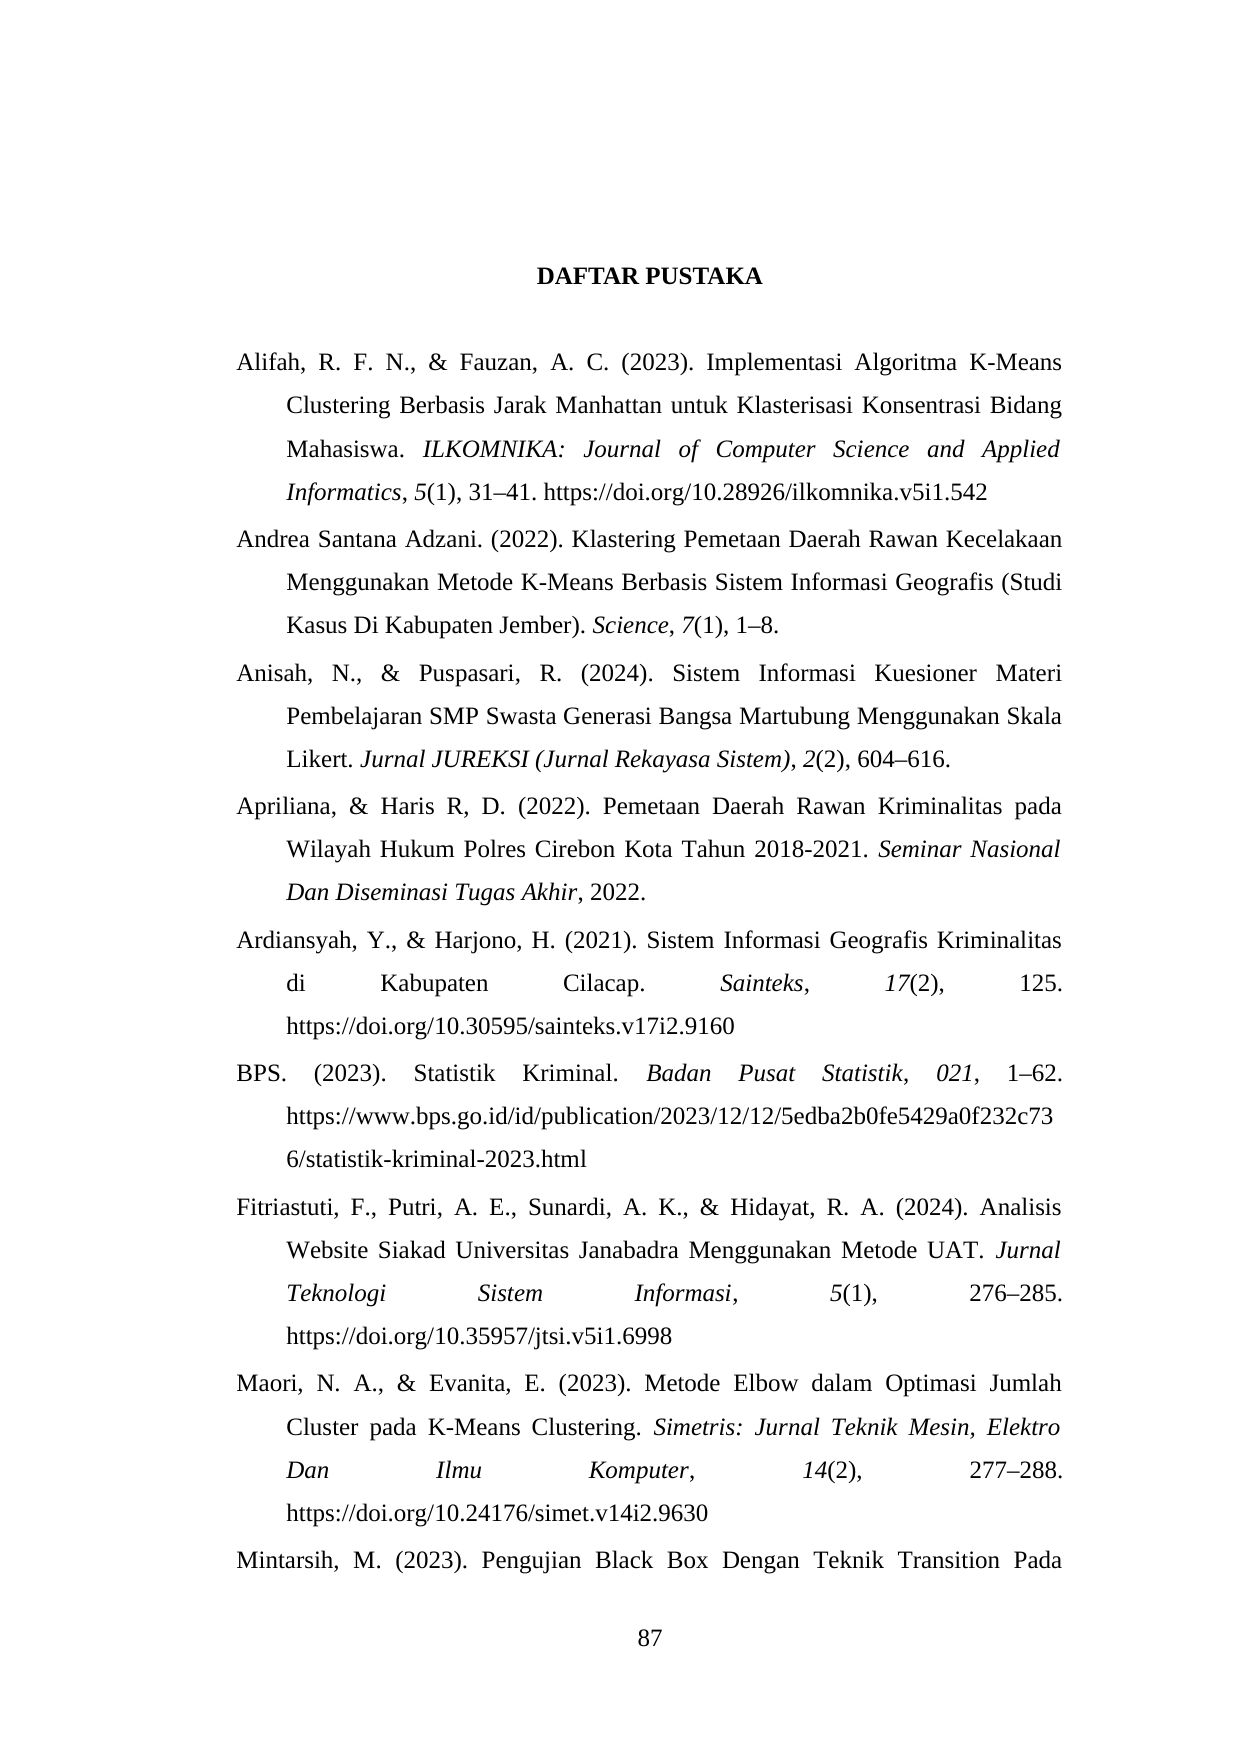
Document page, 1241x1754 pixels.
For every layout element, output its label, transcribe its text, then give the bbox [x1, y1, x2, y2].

text Fitriastuti, F., Putri, A. E., Sunardi, A. K., & Hidayat, R. A. (2024). Analisis Website Siakad Universitas Janabadra Menggunakan Metode UAT. Jurnal Teknologi Sistem Informasi, 5(1), 276–285. https://doi.org/10.35957/jtsi.v5i1.6998 [236, 1192, 1063, 1350]
text Ardiansyah, Y., & Harjono, H. (2021). Sistem Informasi Geografis Kriminalitas di Kabupaten Cilacap. Sainteks, 17(2), 125. https://doi.org/10.30595/sainteks.v17i2.9160 [236, 925, 1063, 1040]
text Maori, N. A., & Evanita, E. (2023). Metode Elbow dalam Optimasi Jumlah Cluster pada K-Means Clustering. Simetris: Jurnal Teknik Mesin, Elektro Dan Ilmu Komputer, 14(2), 277–288. https://doi.org/10.24176/simet.v14i2.9630 [236, 1368, 1063, 1527]
text Apriliana, & Haris R, D. (2022). Pemetaan Daerah Rawan Kriminalitas pada Wilayah Hukum Polres Cirebon Kota Tahun 2018-2021. Seminar Nasional Dan Diseminasi Tugas Akhir, 2022. [236, 791, 1063, 906]
text BPS. (2023). Statistik Kriminal. Badan Pusat Statistik, 021, 1–62. https://www.bps.go.id/id/publication/2023/12/12/5edba2b0fe5429a0f232c736/statistik-kriminal-2023.html [236, 1058, 1063, 1173]
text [236, 1545, 1063, 1574]
subtitle DAFTAR PUSTAKA [236, 261, 1063, 290]
text Alifah, R. F. N., & Fauzan, A. C. (2023). Implementasi Algoritma K-Means Clustering Berbasis Jarak Manhattan untuk Klasterisasi Konsentrasi Bidang Mahasiswa. ILKOMNIKA: Journal of Computer Science and Applied Informatics, 5(1), 31–41. https://doi.org/10.28926/ilkomnika.v5i1.542 [236, 347, 1063, 506]
text Andrea Santana Adzani. (2022). Klastering Pemetaan Daerah Rawan Kecelakaan Menggunakan Metode K-Means Berbasis Sistem Informasi Geografis (Studi Kasus Di Kabupaten Jember). Science, 7(1), 1–8. [236, 524, 1063, 639]
text Anisah, N., & Puspasari, R. (2024). Sistem Informasi Kuesioner Materi Pembelajaran SMP Swasta Generasi Bangsa Martubung Menggunakan Skala Likert. Jurnal JUREKSI (Jurnal Rekayasa Sistem), 2(2), 604–616. [236, 658, 1063, 773]
